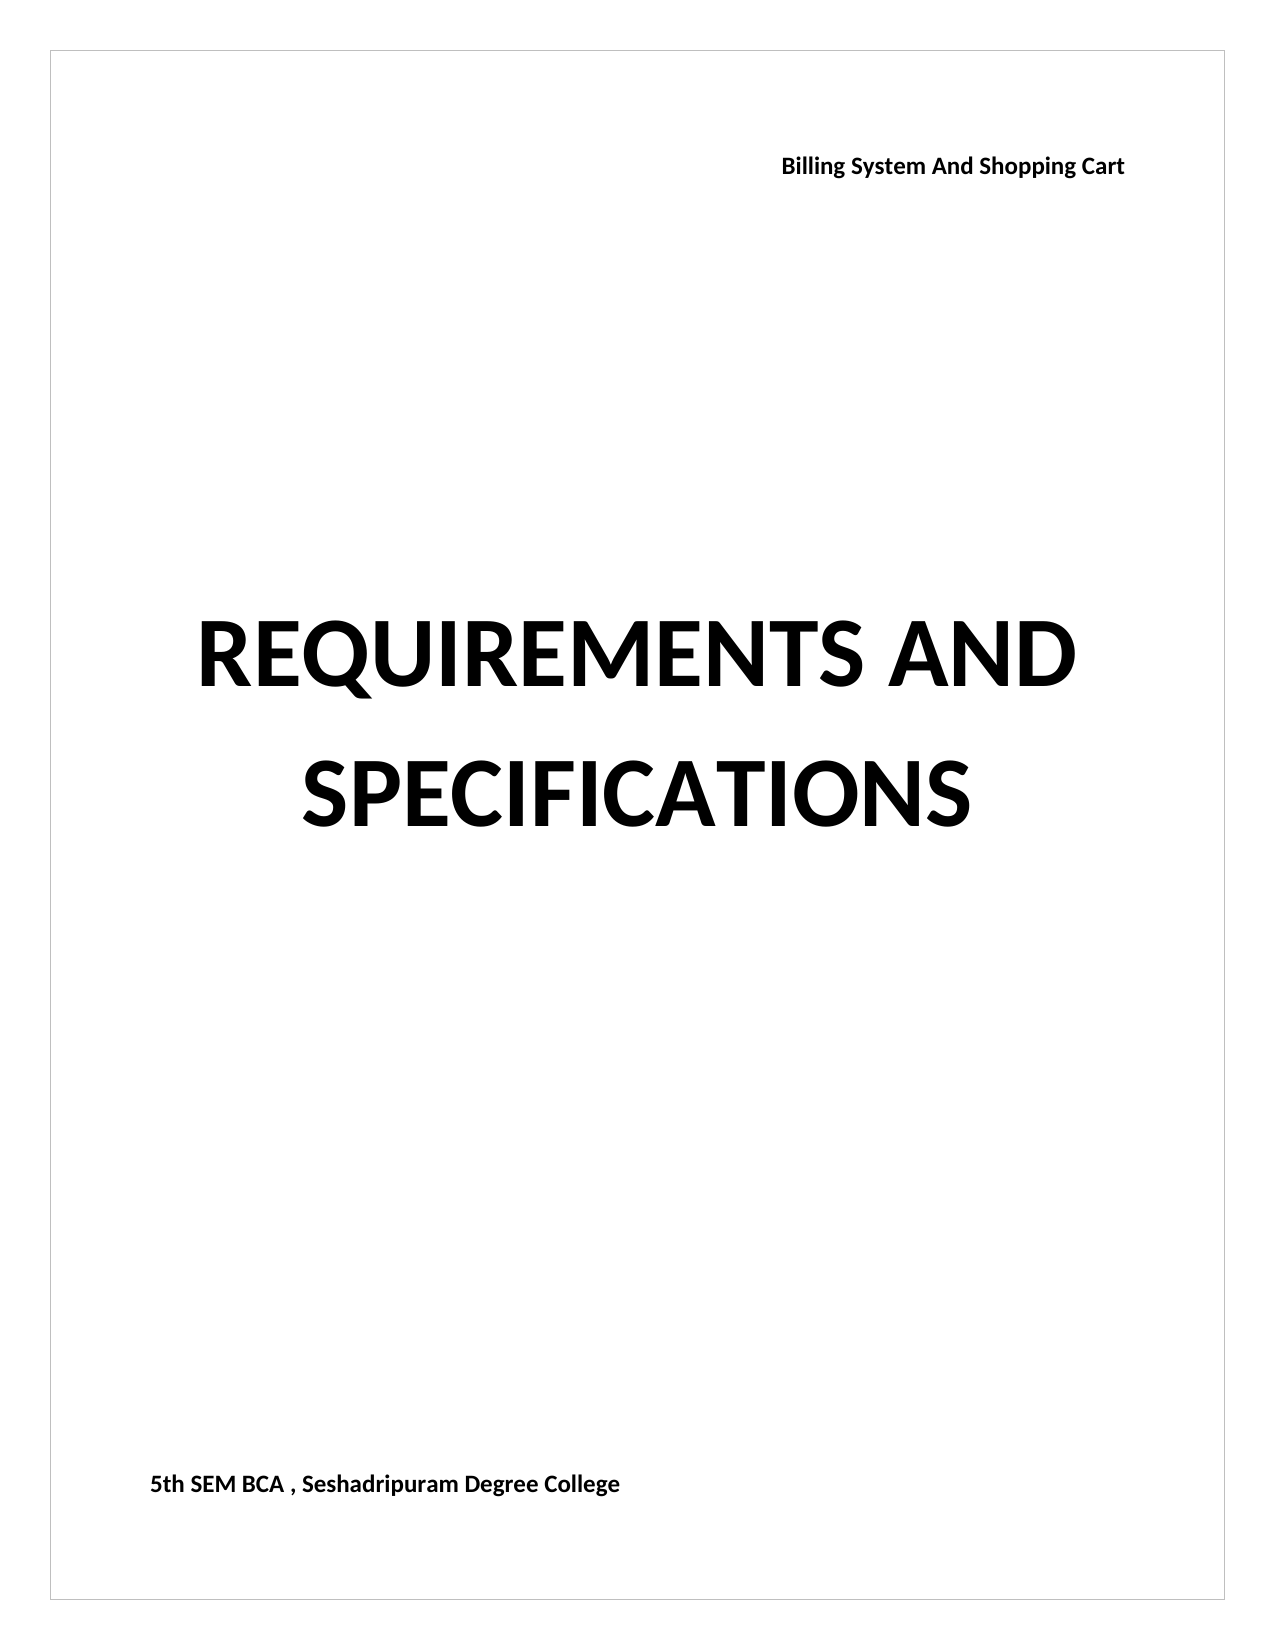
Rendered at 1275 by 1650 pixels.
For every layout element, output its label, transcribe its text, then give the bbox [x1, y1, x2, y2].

text Billing System And Shopping Cart [150, 150, 1125, 181]
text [150, 1468, 1125, 1498]
text REQUIREMENTS AND SPECIFICATIONS [150, 589, 1125, 852]
